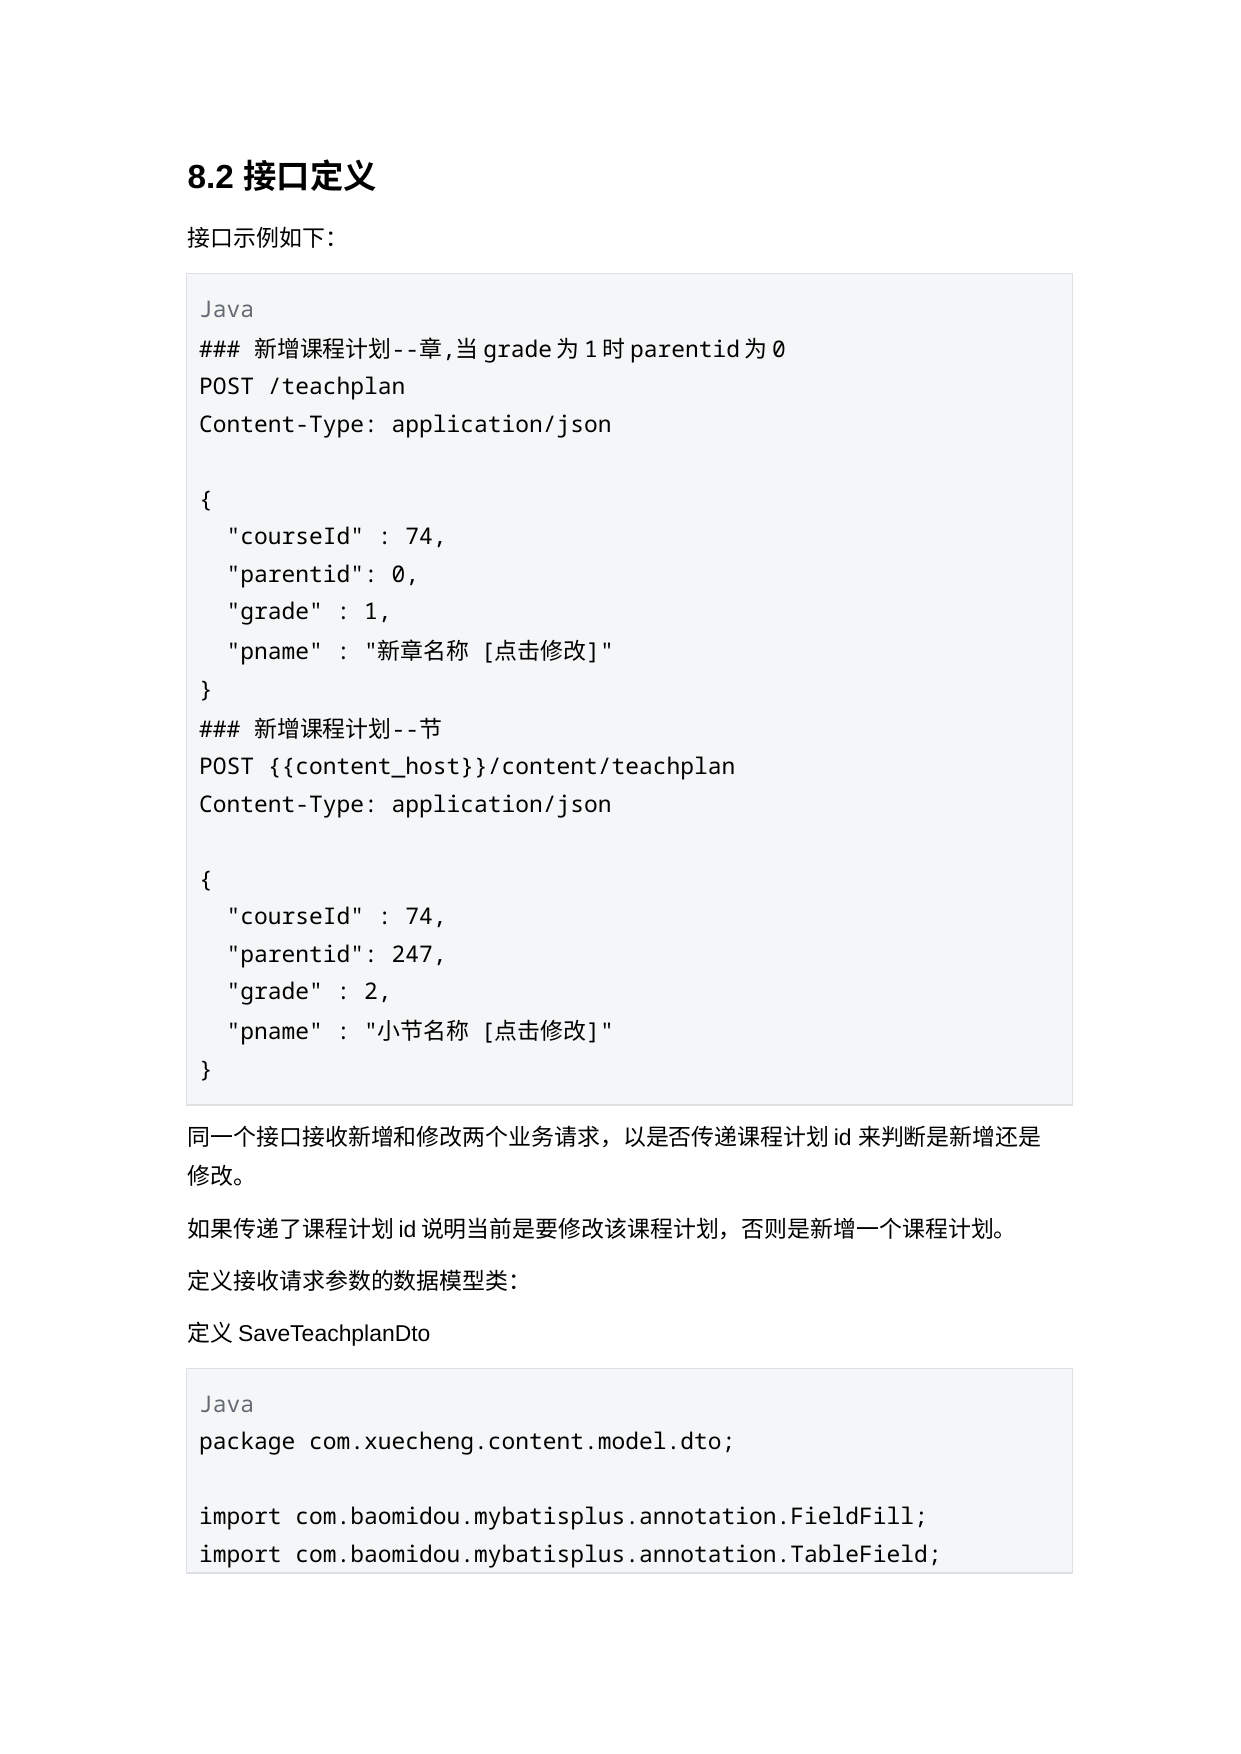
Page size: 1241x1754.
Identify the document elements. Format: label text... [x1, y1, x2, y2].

text 8.2 接口定义 [187, 150, 1053, 198]
text 定义接收请求参数的数据模型类： [187, 1263, 1053, 1296]
text 接口示例如下： [187, 220, 1053, 253]
text 如果传递了课程计划id说明当前是要修改该课程计划，否则是新增一个课程计划。 [187, 1211, 1053, 1244]
text 定义SaveTeachplanDto [187, 1315, 1053, 1348]
text 同一个接口接收新增和修改两个业务请求，以是否传递课程计划id 来判断是新增还是修改。 [187, 1118, 1053, 1191]
table_header Java ### 新增课程计划--章,当grade为1时parentid为0 POST /teachplan Content-Type: application/json { "courseId" : 74, "parentid": 0, "grade" : 1, "pname" : "新章名称 [点击修改]" } ### 新增课程计划--节 POST {{content_host}}/content/teachplan Content-Type: application/json { "courseId" : 74, "parentid": 247, "grade" : 2, "pname" : "小节名称 [点击修改]" } [187, 274, 1072, 1104]
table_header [187, 1369, 1072, 1572]
